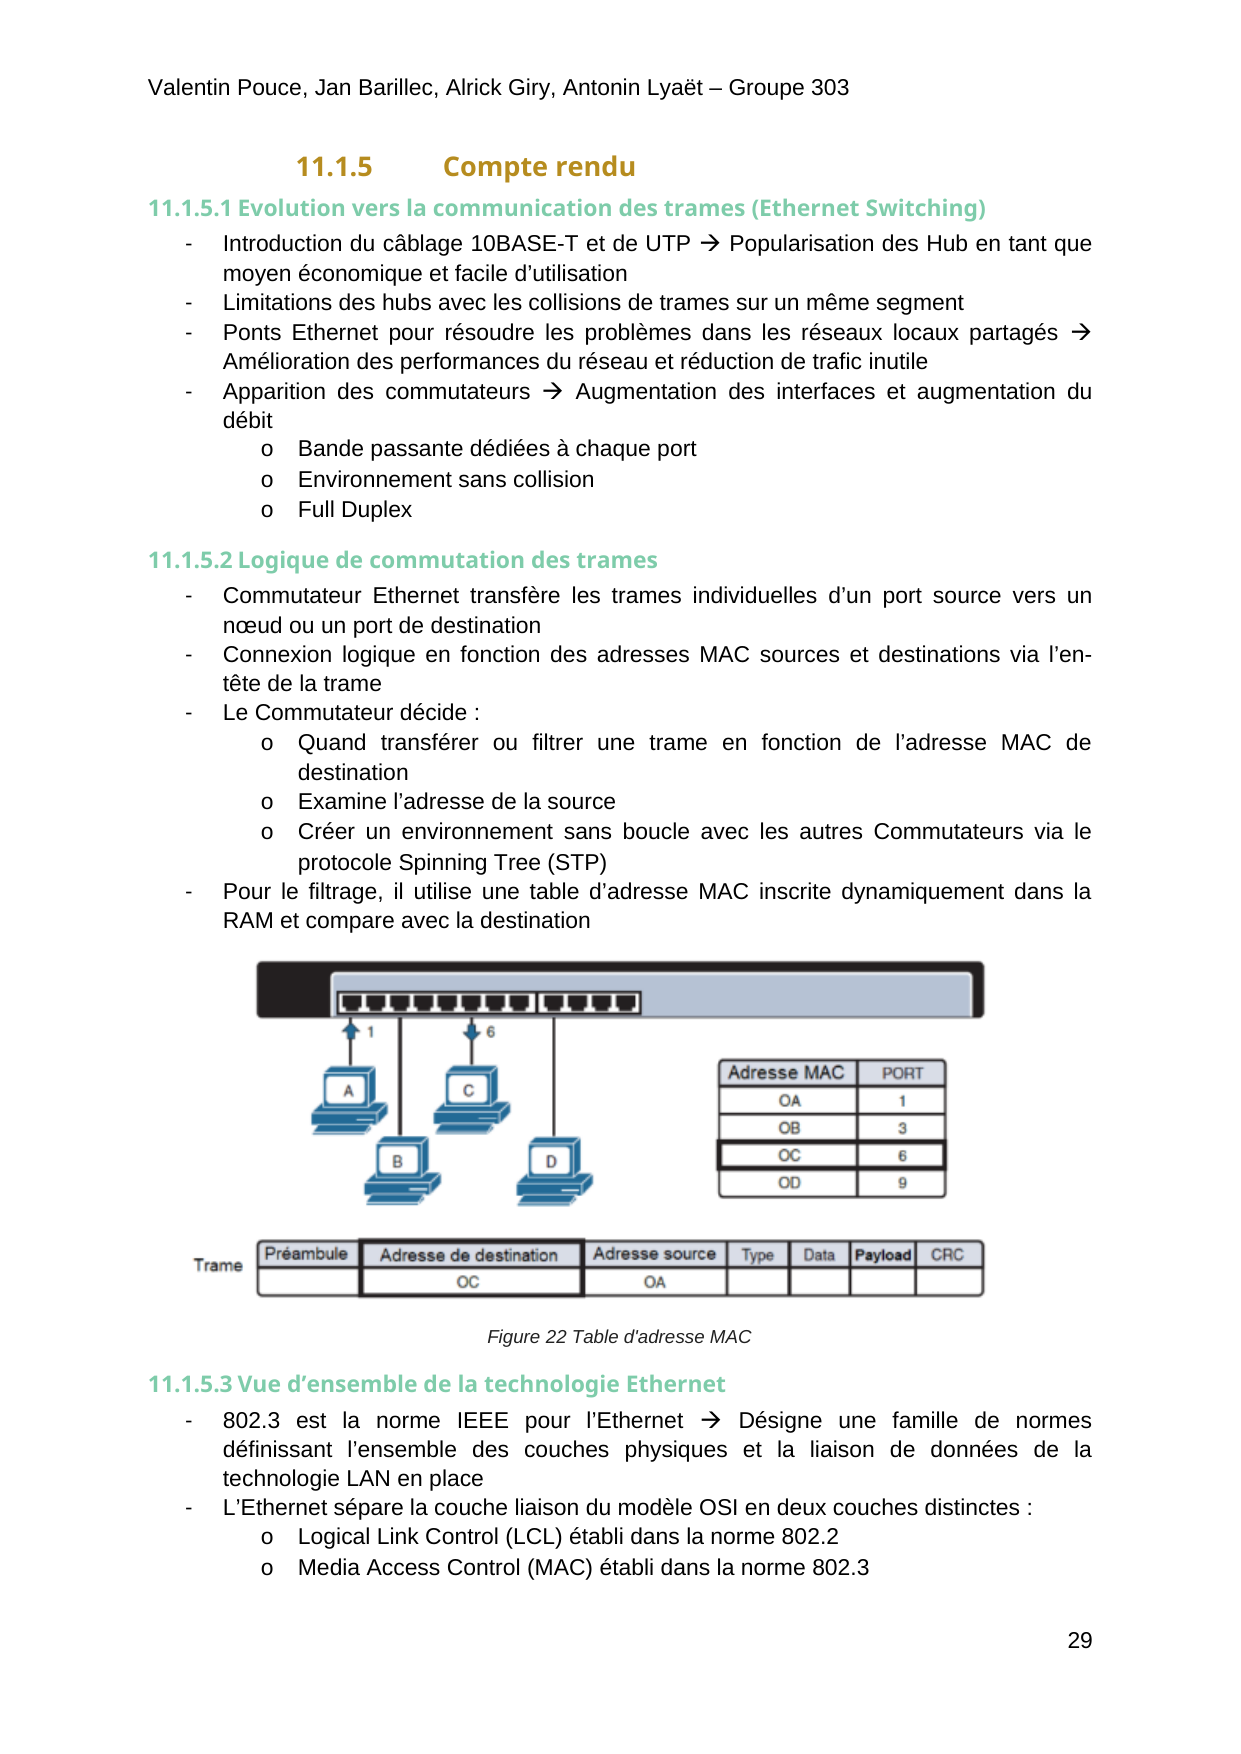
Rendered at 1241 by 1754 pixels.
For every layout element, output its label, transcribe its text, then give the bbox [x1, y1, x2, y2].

picture [185, 952, 993, 1307]
list Pour le filtrage, il utilise une table d’adresse MAC inscrite dynamiquement dans la RAM et compare avec la destination [185, 877, 1093, 933]
list Introduction du câblage 10BASE-T et de UTP Popularisation des Hub en tant que moyen économique et facile d’utilisation [185, 229, 1093, 286]
subtitle Compte rendu [295, 148, 1093, 184]
subtitle Logique de commutation des trames [148, 543, 1093, 575]
list L’Ethernet sépare la couche liaison du modèle OSI en deux couches distinctes : [185, 1493, 1093, 1521]
list Créer un environnement sans boucle avec les autres Commutateurs via le protocole Spinning Tree (STP) [260, 818, 1093, 875]
list Bande passante dédiées à chaque port [260, 435, 1093, 464]
list Connexion logique en fonction des adresses MAC sources et destinations via l’en-tête de la trame [185, 640, 1093, 696]
list Le Commutateur décide : [185, 698, 1093, 727]
list Commutateur Ethernet transfère les trames individuelles d’un port source vers un nœud ou un port de destination [185, 581, 1093, 638]
list Media Access Control (MAC) établi dans la norme 802.3 [260, 1554, 1093, 1582]
list Logical Link Control (LCL) établi dans la norme 802.2 [260, 1523, 1093, 1552]
subtitle Evolution vers la communication des trames (Ethernet Switching) [148, 192, 1093, 223]
list Examine l’adresse de la source [260, 788, 1093, 816]
list Quand transférer ou filtrer une trame en fonction de l’adresse MAC de destination [260, 729, 1093, 786]
list Limitations des hubs avec les collisions de trames sur un même segment [185, 288, 1093, 316]
list Full Duplex [260, 496, 1093, 525]
list Environnement sans collision [260, 466, 1093, 494]
list Ponts Ethernet pour résoudre les problèmes dans les réseaux locaux partagés Amélioration des performances du réseau et réduction de trafic inutile [185, 318, 1093, 375]
list 802.3 est la norme IEEE pour l’Ethernet Désigne une famille de normes définissant l’ensemble des couches physiques et la liaison de données de la technologie LAN en place [185, 1406, 1093, 1491]
subtitle Vue d’ensemble de la technologie Ethernet [148, 1368, 1093, 1399]
list Apparition des commutateurs Augmentation des interfaces et augmentation du débit [185, 377, 1093, 433]
